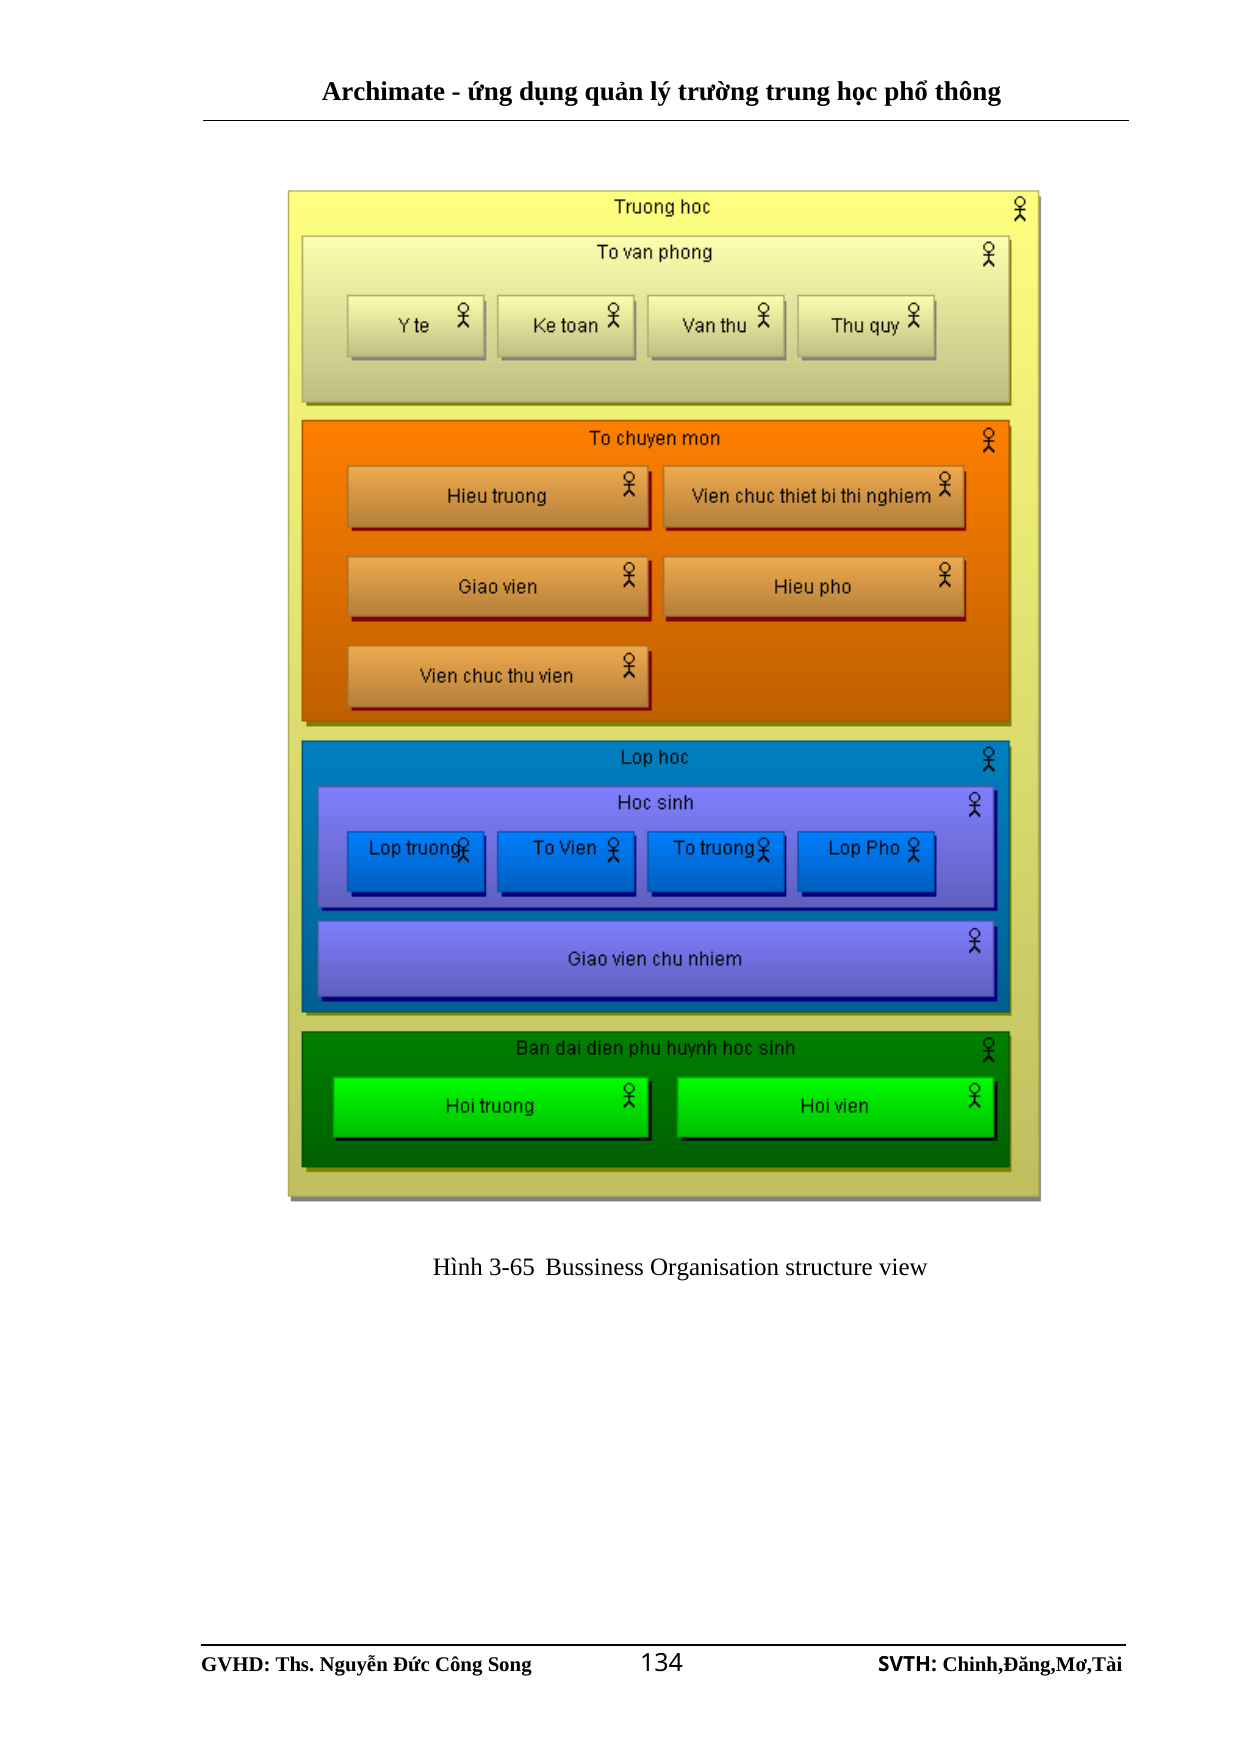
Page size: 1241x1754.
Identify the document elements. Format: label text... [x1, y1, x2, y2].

picture [255, 159, 1068, 1227]
text Bussiness Organisation structure view [238, 1252, 1122, 1280]
